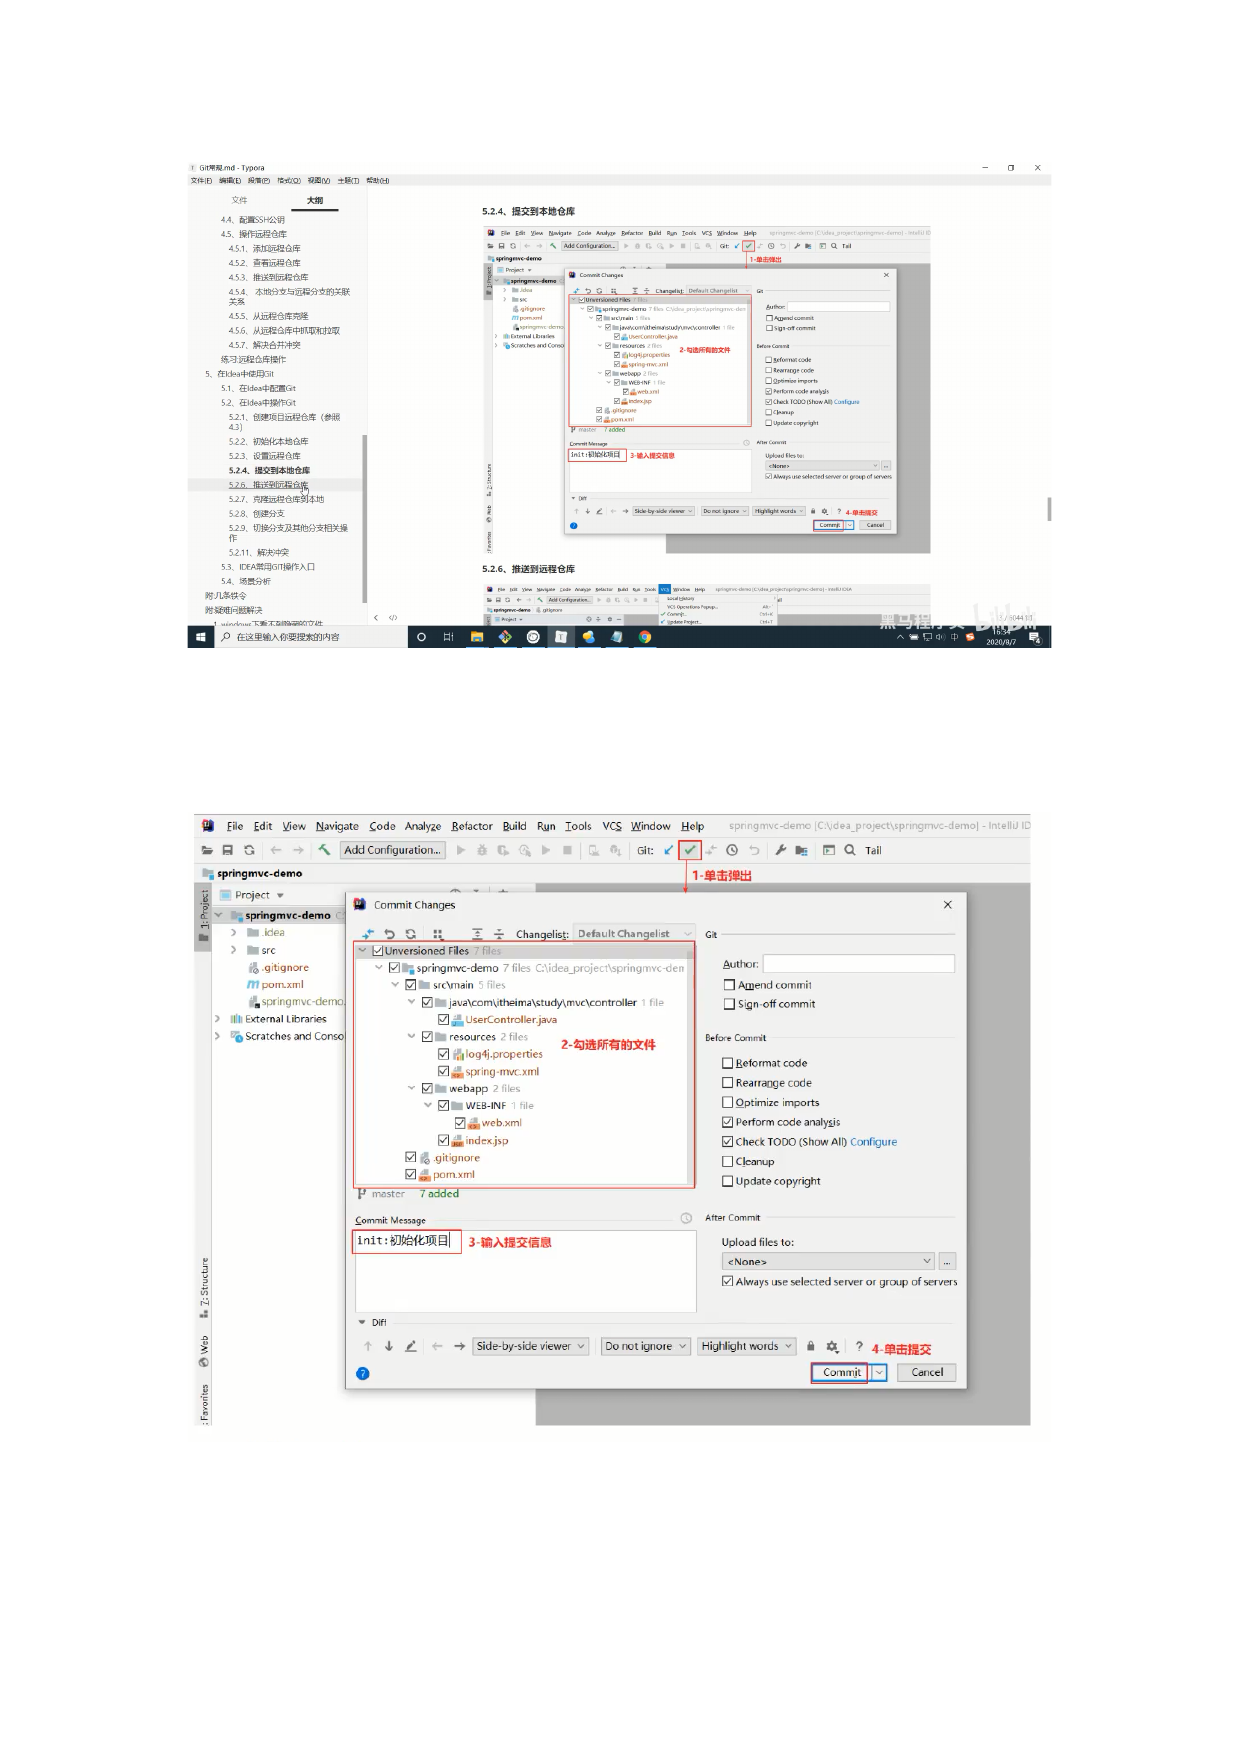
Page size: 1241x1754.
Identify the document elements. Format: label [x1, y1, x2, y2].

picture [187, 162, 1052, 648]
picture [187, 812, 1052, 1442]
